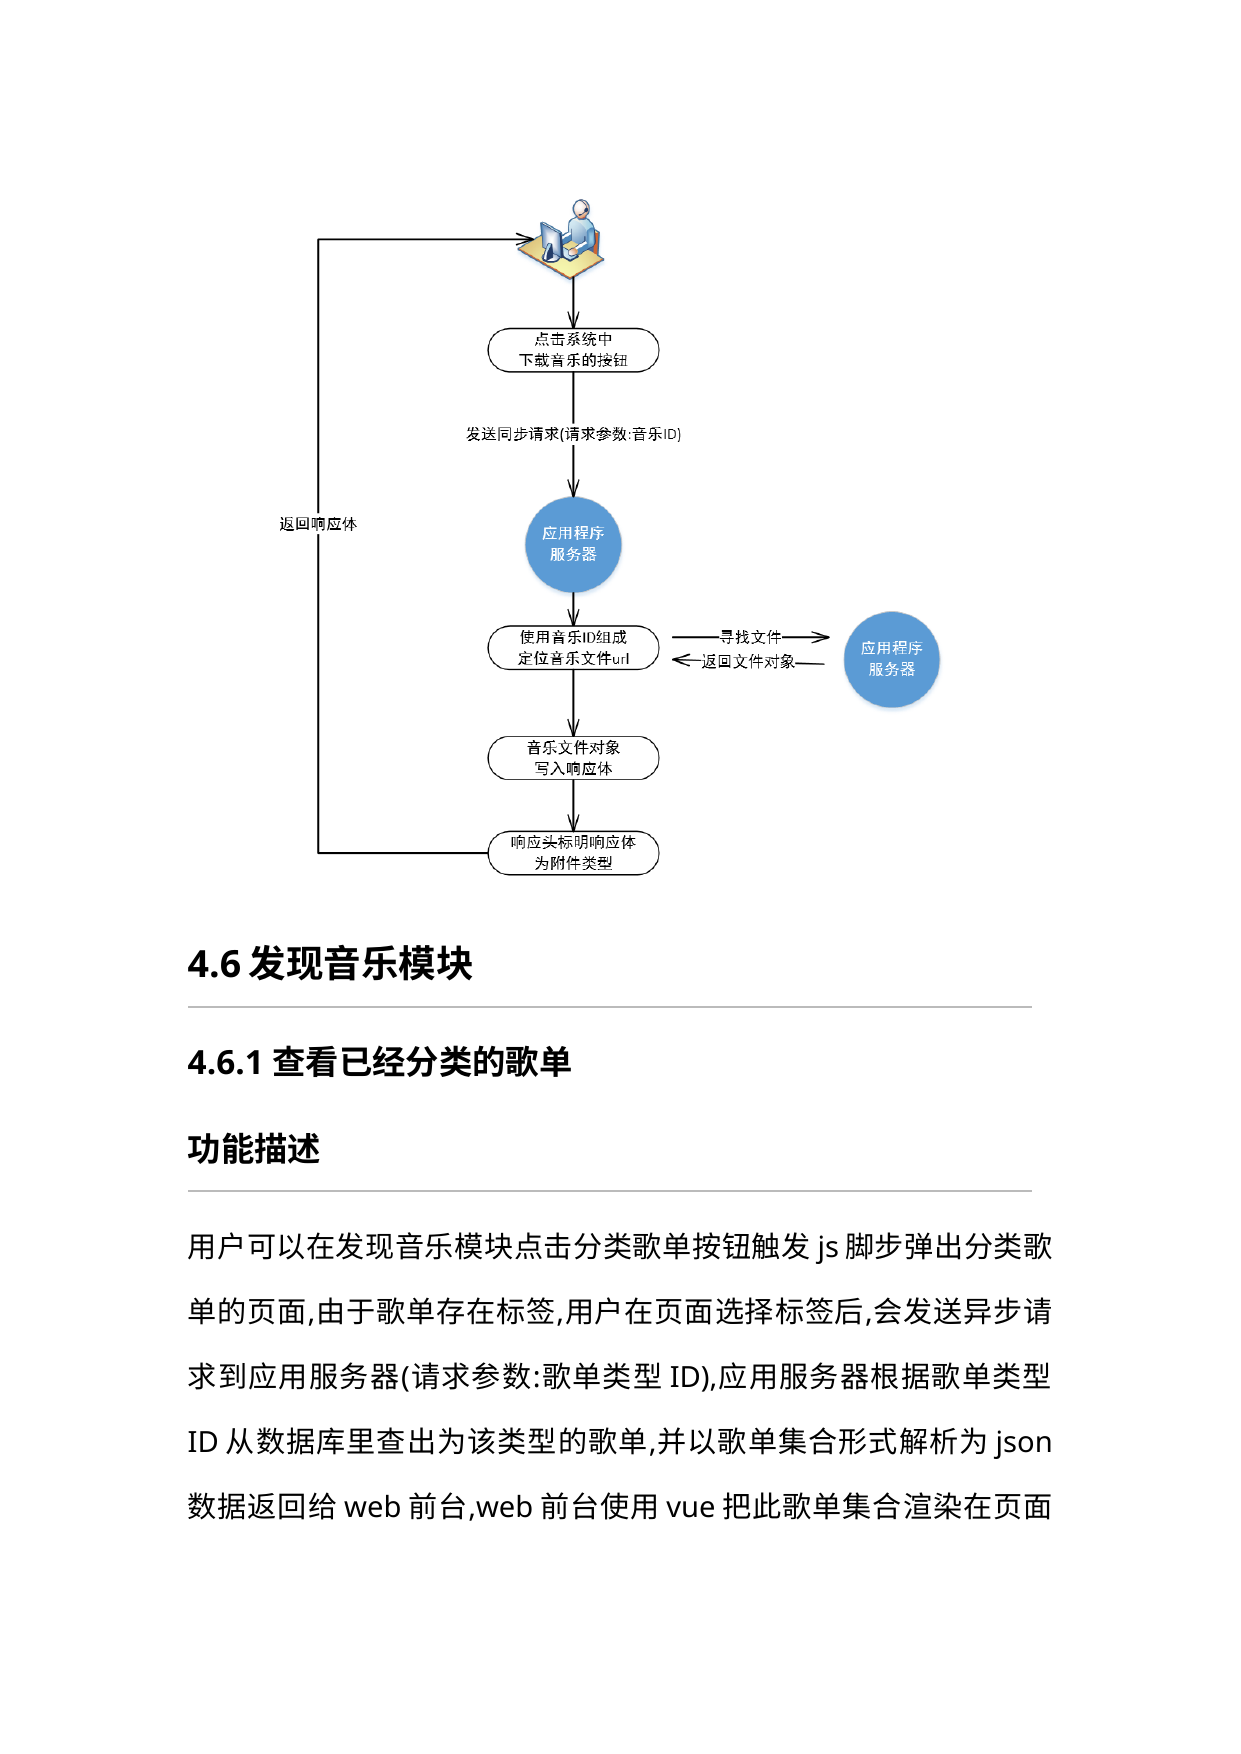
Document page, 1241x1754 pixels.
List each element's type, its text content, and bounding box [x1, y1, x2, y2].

subtitle 功能描述 [187, 1114, 1032, 1192]
subtitle 4.6发现音乐模块 [187, 930, 1032, 1008]
text 4.6.1 查看已经分类的歌单 [187, 1029, 1053, 1094]
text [187, 1213, 1053, 1538]
picture [187, 162, 996, 909]
